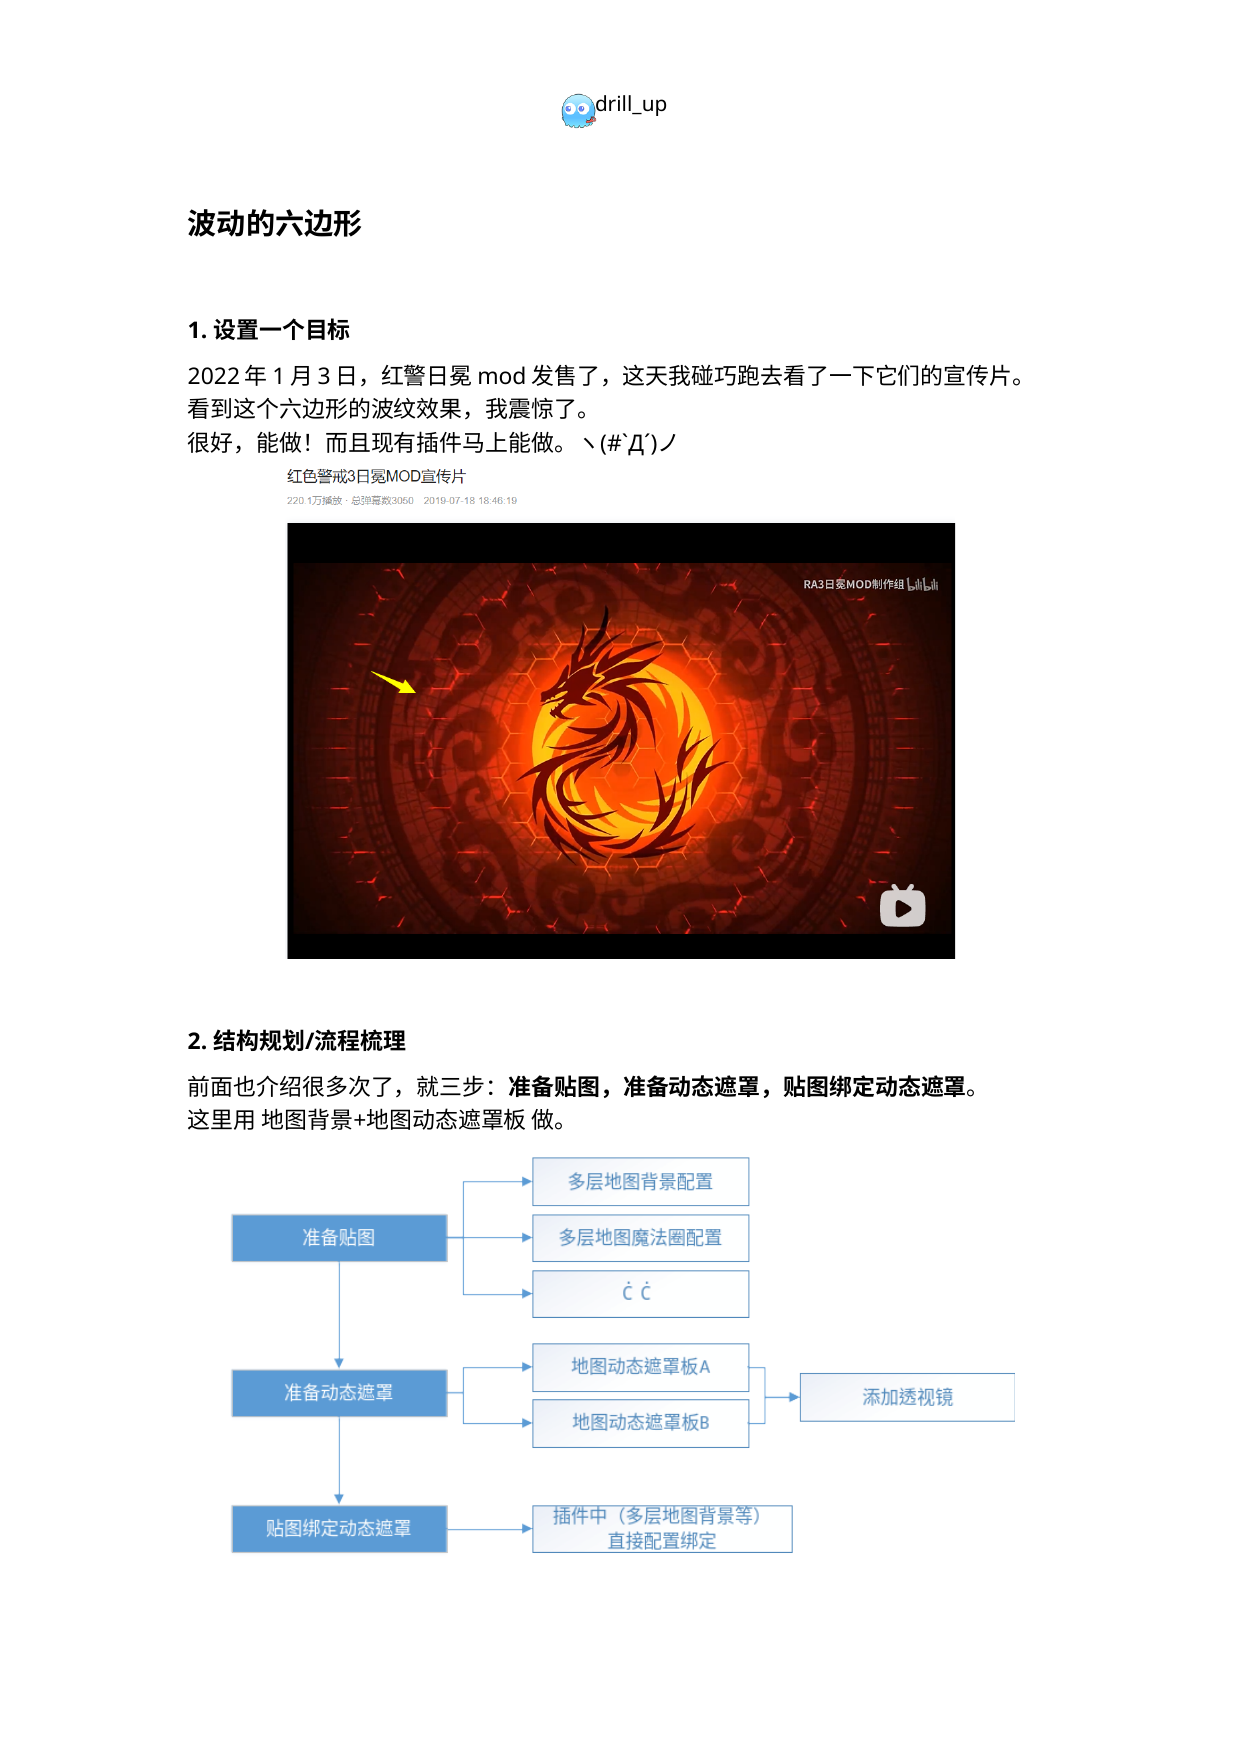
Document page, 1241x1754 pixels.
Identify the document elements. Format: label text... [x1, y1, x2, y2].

text 看到这个六边形的波纹效果，我震惊了。 [187, 391, 1053, 424]
text 这里用 地图背景+地图动态遮罩板 做。 [187, 1102, 1053, 1135]
subtitle 波动的六边形 [187, 189, 1053, 254]
text 2022年1月3日，红警日冕mod发售了，这天我碰巧跑去看了一下它们的宣传片。 [187, 358, 1053, 391]
subtitle 2. 结构规划/流程梳理 [187, 1023, 1053, 1056]
picture [556, 88, 597, 130]
subtitle 1. 设置一个目标 [187, 312, 1053, 345]
picture [285, 457, 955, 959]
text 很好，能做！而且现有插件马上能做。ヽ(#`Д´)ノ [187, 424, 1053, 458]
text 前面也介绍很多次了，就三步：准备贴图，准备动态遮罩，贴图绑定动态遮罩。 [187, 1068, 1053, 1102]
